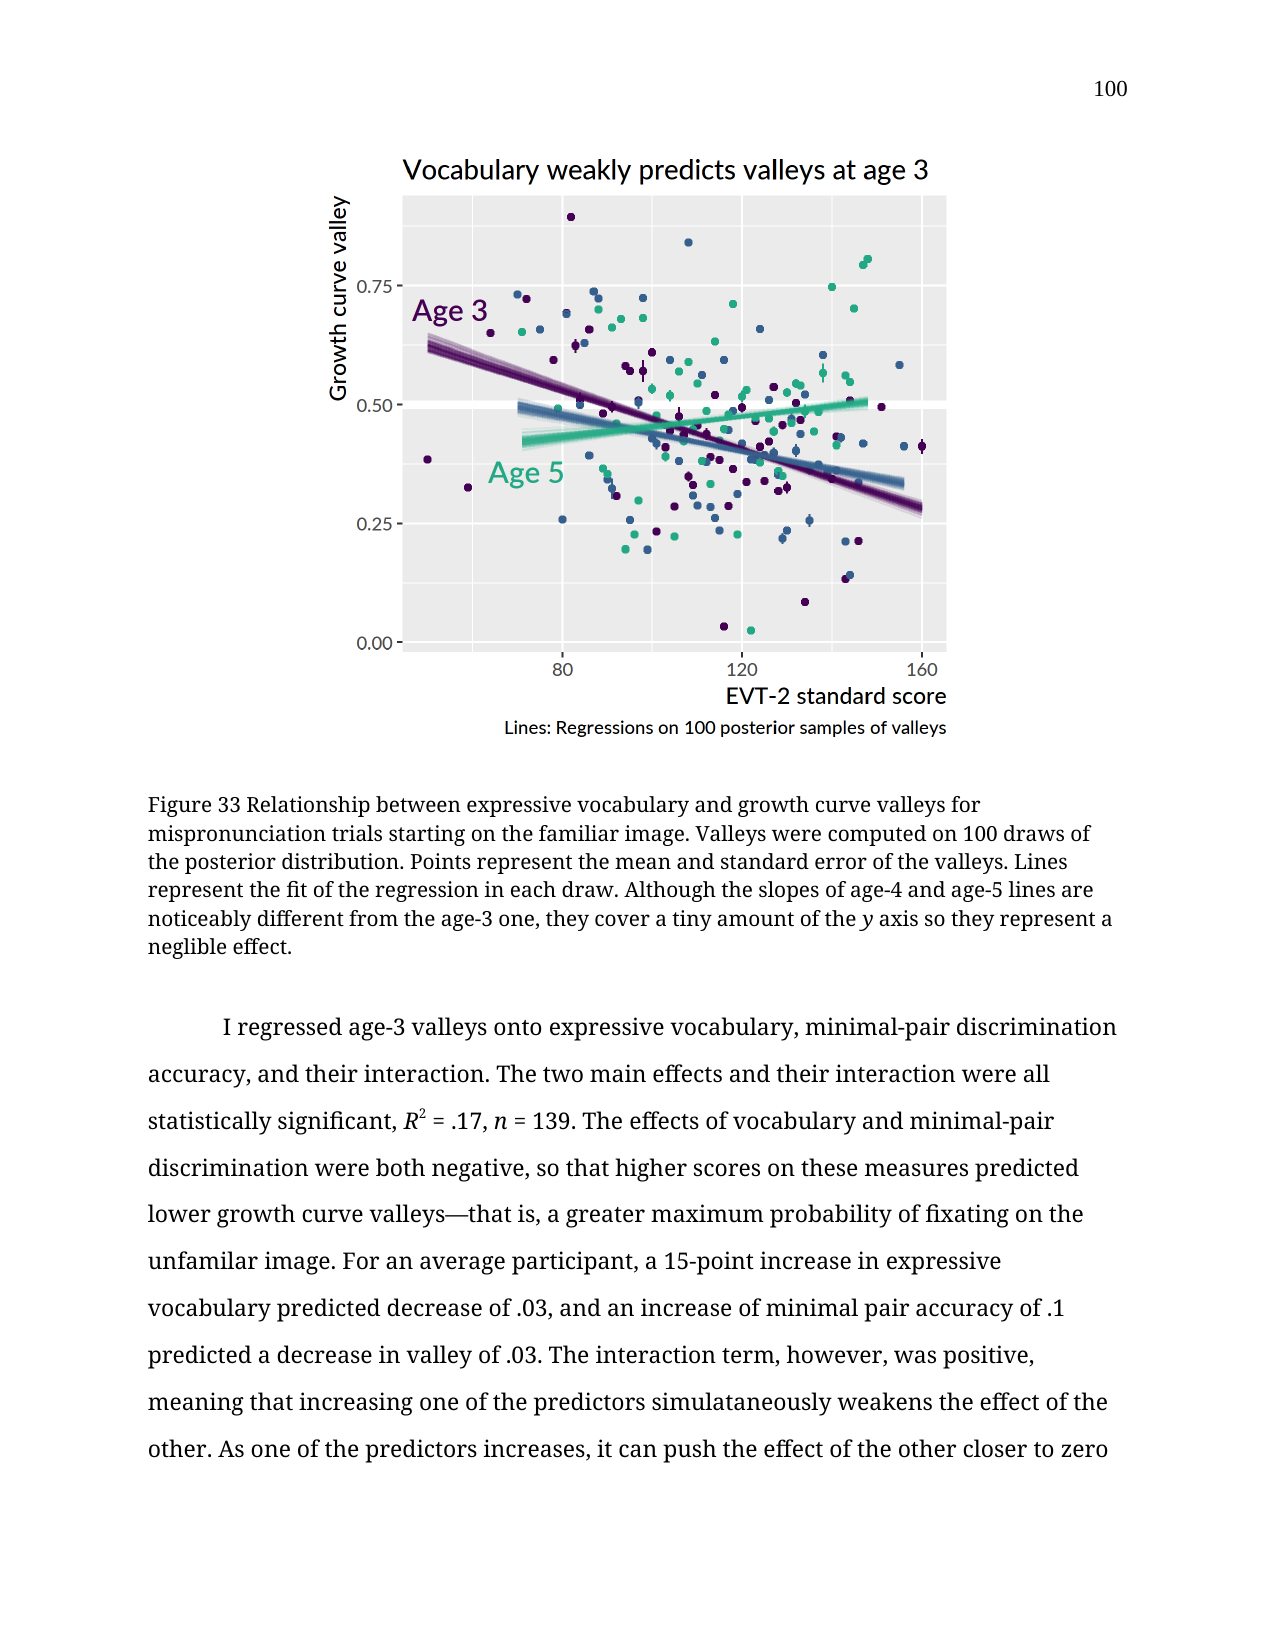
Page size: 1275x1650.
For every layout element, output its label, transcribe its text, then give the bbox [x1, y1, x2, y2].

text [148, 1011, 1127, 1464]
picture [317, 147, 958, 750]
text Figure 33 Relationship between expressive vocabulary and growth curve valleys for mispronunciation trials starting on the familiar image. Valleys were computed on 100 draws of the posterior distribution. Points represent the mean and standard error of the valleys. Lines represent the fit of the regression in each draw. Although the slopes of age-4 and age-5 lines are noticeably different from the age-3 one, they cover a tiny amount of the y axis so they represent a neglible effect. [148, 790, 1127, 961]
